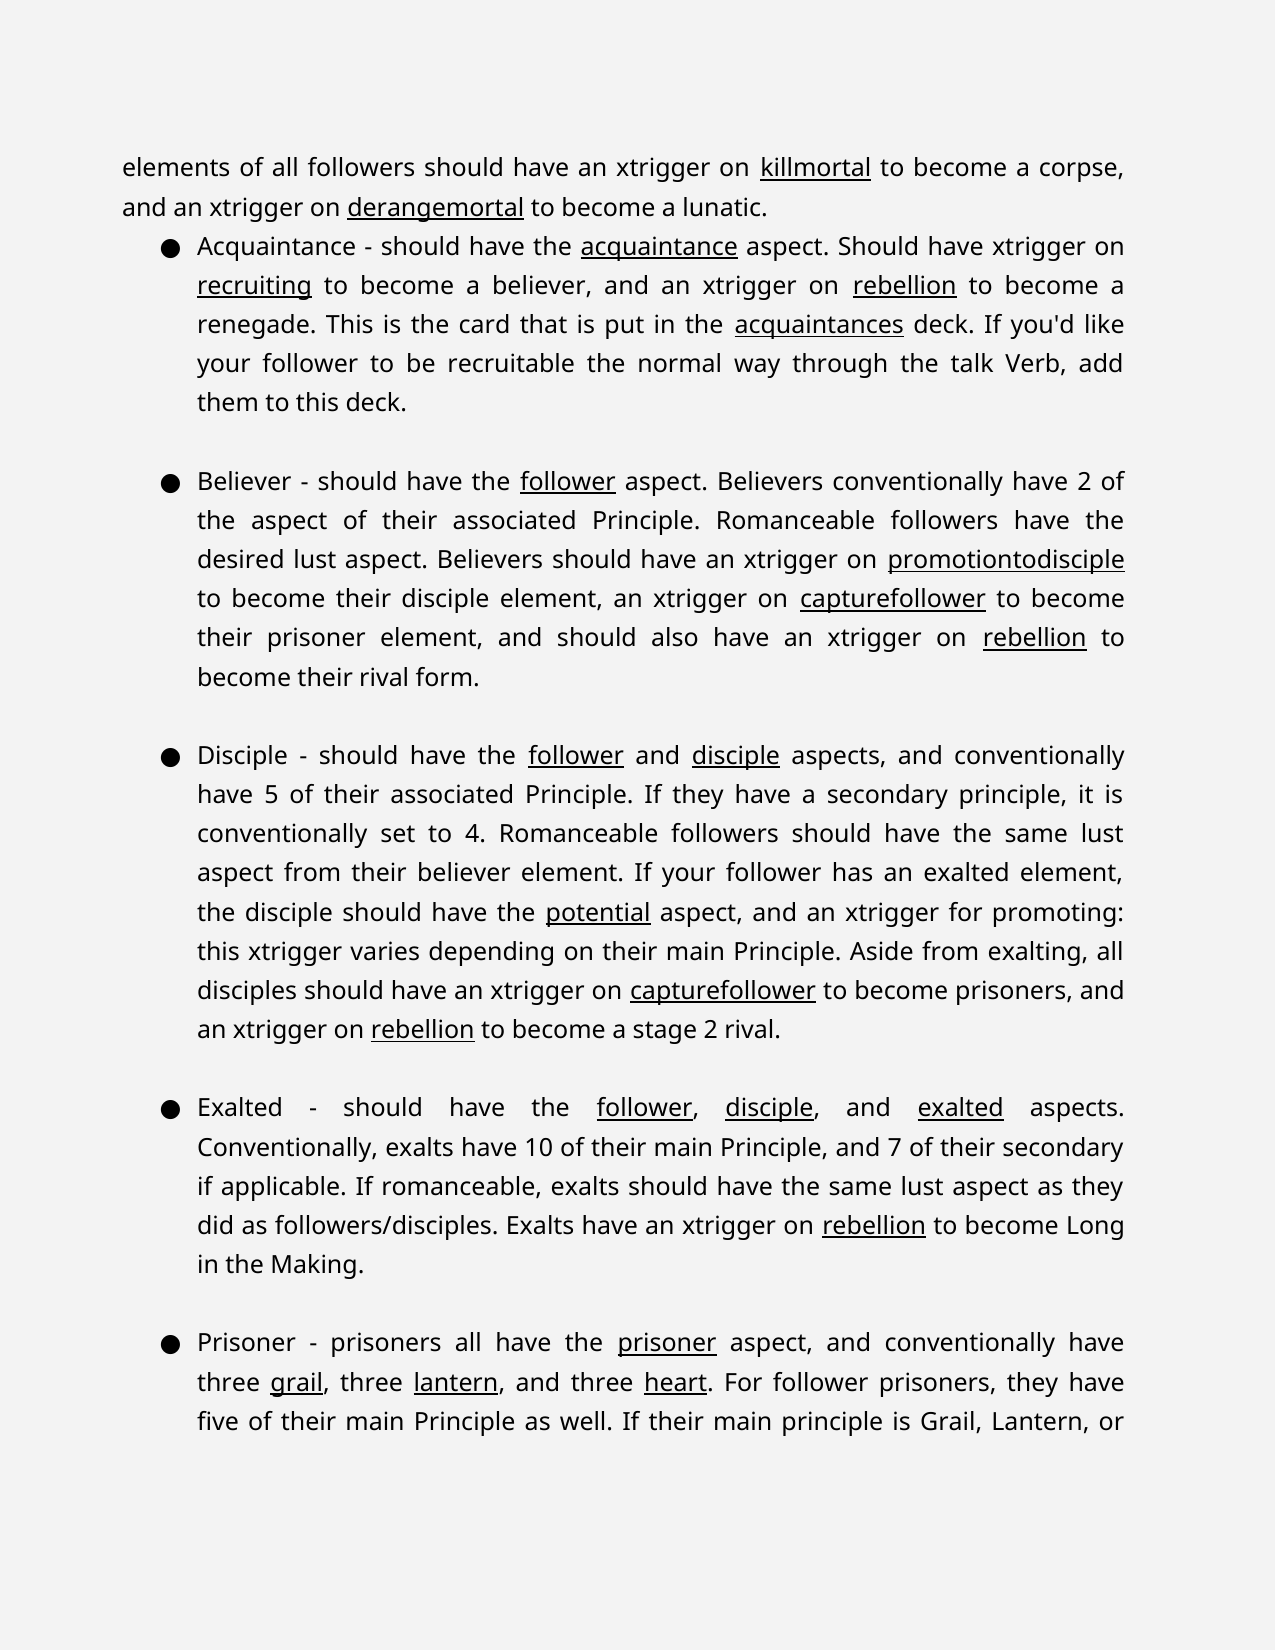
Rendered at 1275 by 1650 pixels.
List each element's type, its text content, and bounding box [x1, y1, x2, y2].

list Acquaintance - should have the acquaintance aspect. Should have xtrigger on recruiting to become a believer, and an xtrigger on rebellion to become a renegade. This is the card that is put in the acquaintances deck. If you'd like your follower to be recruitable the normal way through the talk Verb, add them to this deck. [159, 228, 1125, 419]
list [159, 1325, 1125, 1437]
list Believer - should have the follower aspect. Believers conventionally have 2 of the aspect of their associated Principle. Romanceable followers have the desired lust aspect. Believers should have an xtrigger on promotiontodisciple to become their disciple element, an xtrigger on capturefollower to become their prisoner element, and should also have an xtrigger on rebellion to become their rival form. [159, 463, 1125, 693]
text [122, 150, 1125, 223]
list Disciple - should have the follower and disciple aspects, and conventionally have 5 of their associated Principle. If they have a secondary principle, it is conventionally set to 4. Romanceable followers should have the same lust aspect from their believer element. If your follower has an exalted element, the disciple should have the potential aspect, and an xtrigger for promoting: this xtrigger varies depending on their main Principle. Aside from exalting, all disciples should have an xtrigger on capturefollower to become prisoners, and an xtrigger on rebellion to become a stage 2 rival. [159, 737, 1125, 1046]
list Exalted - should have the follower, disciple, and exalted aspects. Conventionally, exalts have 10 of their main Principle, and 7 of their secondary if applicable. If romanceable, exalts should have the same lust aspect as they did as followers/disciples. Exalts have an xtrigger on rebellion to become Long in the Making. [159, 1090, 1125, 1281]
